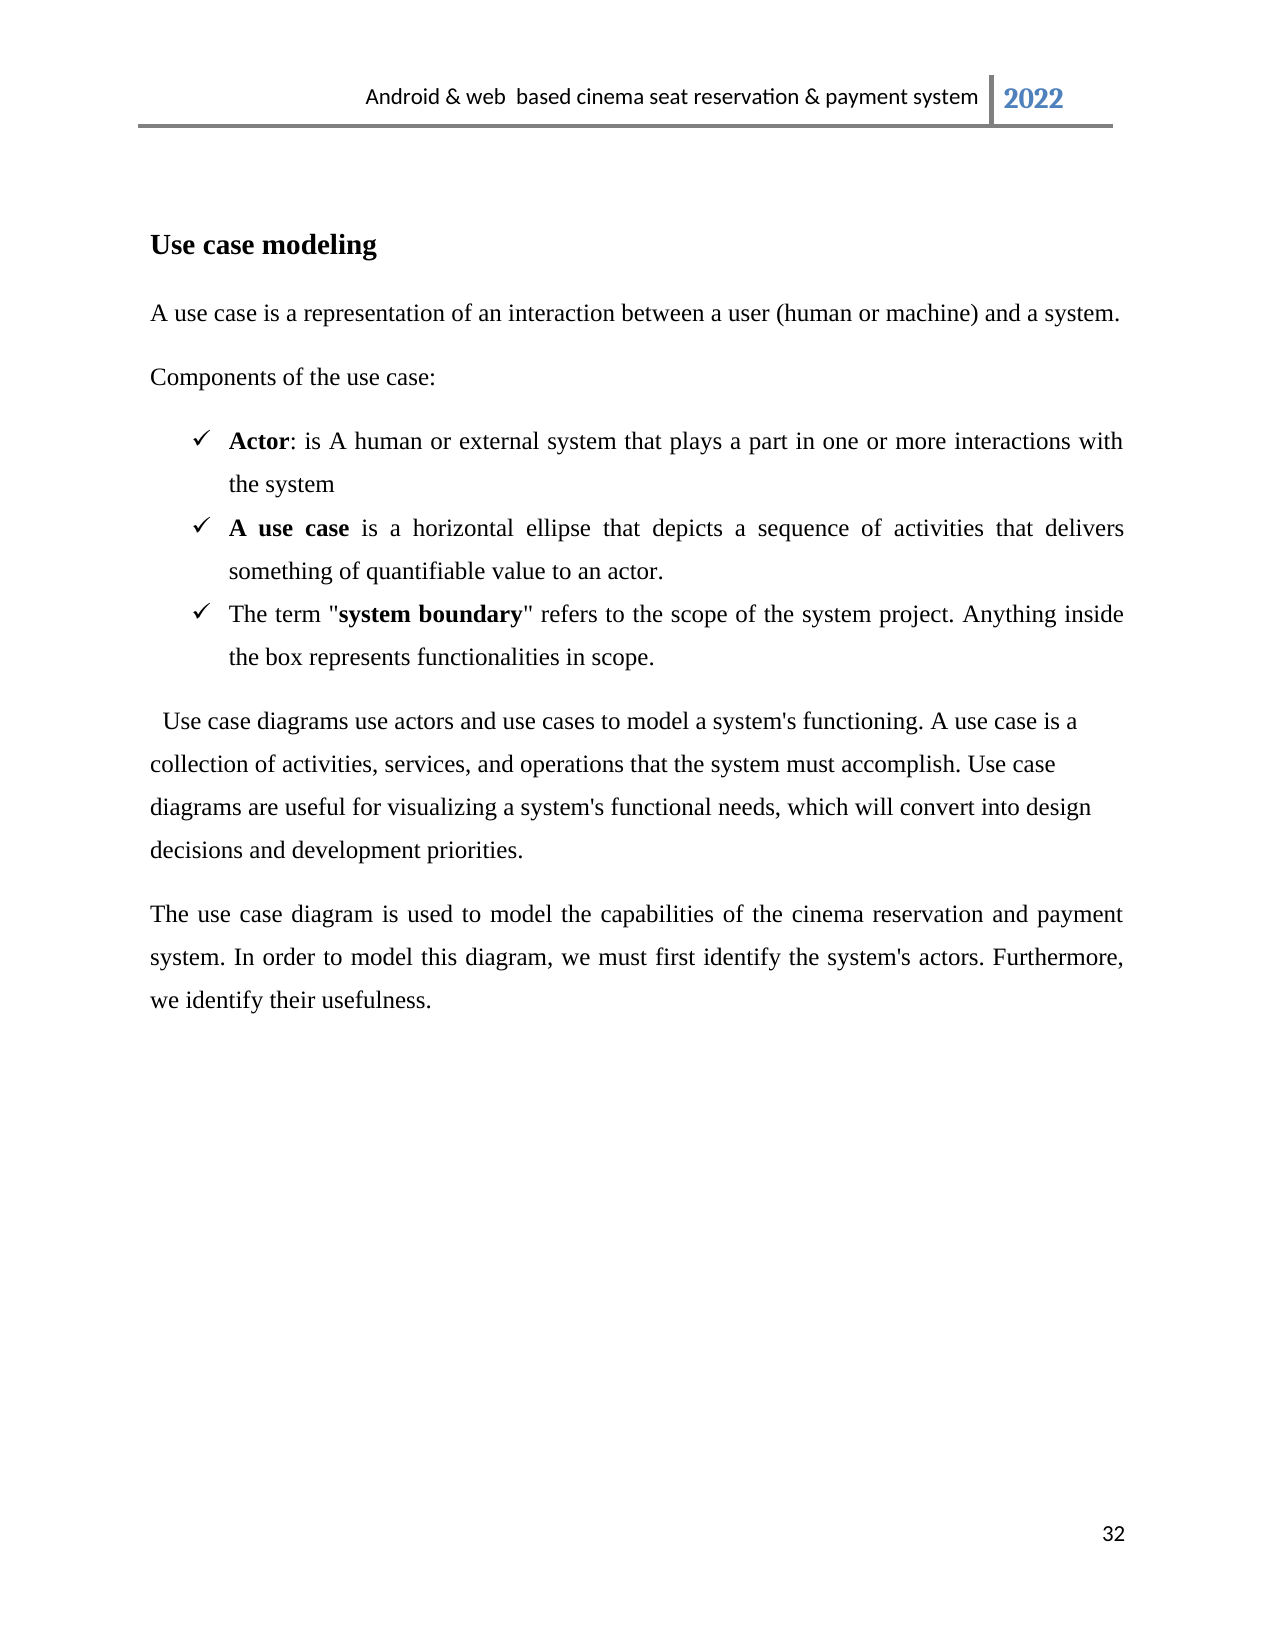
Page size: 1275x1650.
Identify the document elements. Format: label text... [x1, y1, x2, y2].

text Components of the use case: [150, 362, 1125, 391]
text Use case modeling [150, 227, 1125, 261]
text A use case is a representation of an interaction between a user (human or machine) and a system. [150, 298, 1125, 327]
list The term "system boundary" refers to the scope of the system project. Anything inside the box represents functionalities in scope. [191, 599, 1125, 671]
list Actor: is A human or external system that plays a part in one or more interactions with the system [191, 426, 1125, 498]
text The use case diagram is used to model the capabilities of the cinema reservation and payment system. In order to model this diagram, we must first identify the system's actors. Furthermore, we identify their usefulness. [150, 899, 1125, 1014]
list A use case is a horizontal ellipse that depicts a sequence of activities that delivers something of quantifiable value to an actor. [191, 513, 1125, 584]
text Use case diagrams use actors and use cases to model a system's functioning. A use case is a collection of activities, services, and operations that the system must accomplish. Use case diagrams are useful for visualizing a system's functional needs, which will convert into design decisions and development priorities. [150, 706, 1125, 864]
